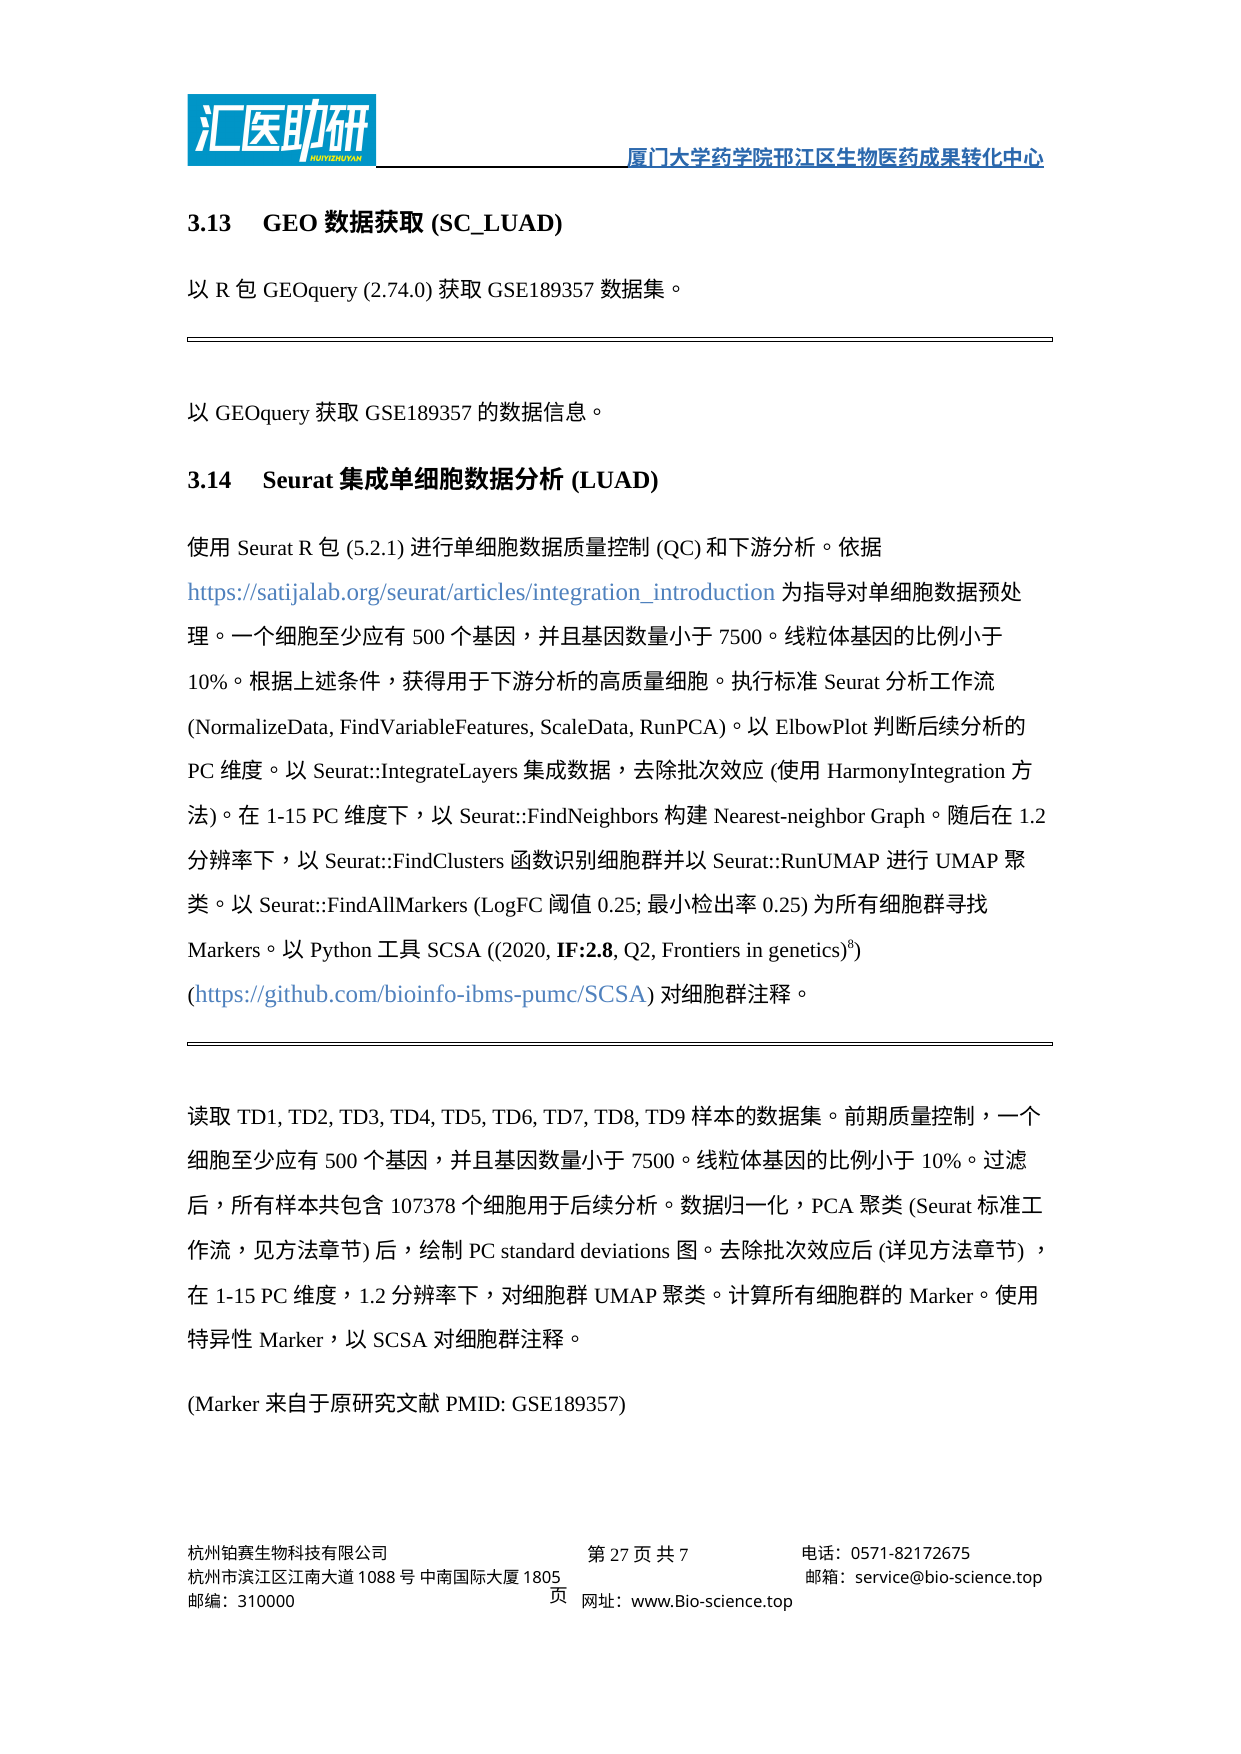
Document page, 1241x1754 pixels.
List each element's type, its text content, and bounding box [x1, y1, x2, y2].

picture [196, 131, 208, 150]
picture [282, 99, 327, 161]
text 以 R 包 GEOquery (2.74.0) 获取 GSE189357 数据集。 [187, 274, 1053, 304]
subtitle 3.13 GEO 数据获取 (SC_LUAD) [187, 205, 1053, 239]
picture [243, 106, 284, 150]
picture [327, 106, 368, 150]
text (Marker 来自于原研究文献 PMID: GSE189357) [187, 1388, 1053, 1417]
text 使用 Seurat R 包 (5.2.1) 进行单细胞数据质量控制 (QC) 和下游分析。依据 https://satijalab.org/seurat/articles/integration_introduction 为指导对单细胞数据预处理。一个细胞至少应有 500 个基因，并且基因数量小于 7500。线粒体基因的比例小于 10%。根据上述条件，获得用于下游分析的高质量细胞。执行标准 Seurat 分析工作流 (NormalizeData, FindVariableFeatures, ScaleData, RunPCA)。以 ElbowPlot 判断后续分析的 PC 维度。以 Seurat::IntegrateLayers 集成数据，去除批次效应 (使用 HarmonyIntegration 方法)。在 1-15 PC 维度下，以 Seurat::FindNeighbors 构建 Nearest-neighbor Graph。随后在 1.2 分辨率下，以 Seurat::FindClusters 函数识别细胞群并以 Seurat::RunUMAP 进行 UMAP 聚类。以 Seurat::FindAllMarkers (LogFC 阈值 0.25; 最小检出率 0.25) 为所有细胞群寻找 Markers。以 Python 工具 SCSA ((2020, IF:2.8, Q2, Frontiers in genetics)8) (https://github.com/bioinfo-ibms-pumc/SCSA) 对细胞群注释。 [187, 532, 1053, 1008]
subtitle 3.14 Seurat 集成单细胞数据分析 (LUAD) [187, 462, 1053, 496]
picture [201, 118, 208, 127]
text 以 GEOquery 获取 GSE189357 的数据信息。 [187, 397, 1053, 426]
picture [204, 106, 210, 114]
text 读取 TD1, TD2, TD3, TD4, TD5, TD6, TD7, TD8, TD9 样本的数据集。前期质量控制，一个细胞至少应有 500 个基因，并且基因数量小于 7500。线粒体基因的比例小于 10%。过滤后，所有样本共包含 107378 个细胞用于后续分析。数据归一化，PCA 聚类 (Seurat 标准工作流，见方法章节) 后，绘制 PC standard deviations 图。去除批次效应后 (详见方法章节) ，在 1-15 PC 维度，1.2 分辨率下，对细胞群 UMAP 聚类。计算所有细胞群的 Marker。使用特异性 Marker，以 SCSA 对细胞群注释。 [187, 1101, 1053, 1354]
picture [210, 106, 243, 150]
